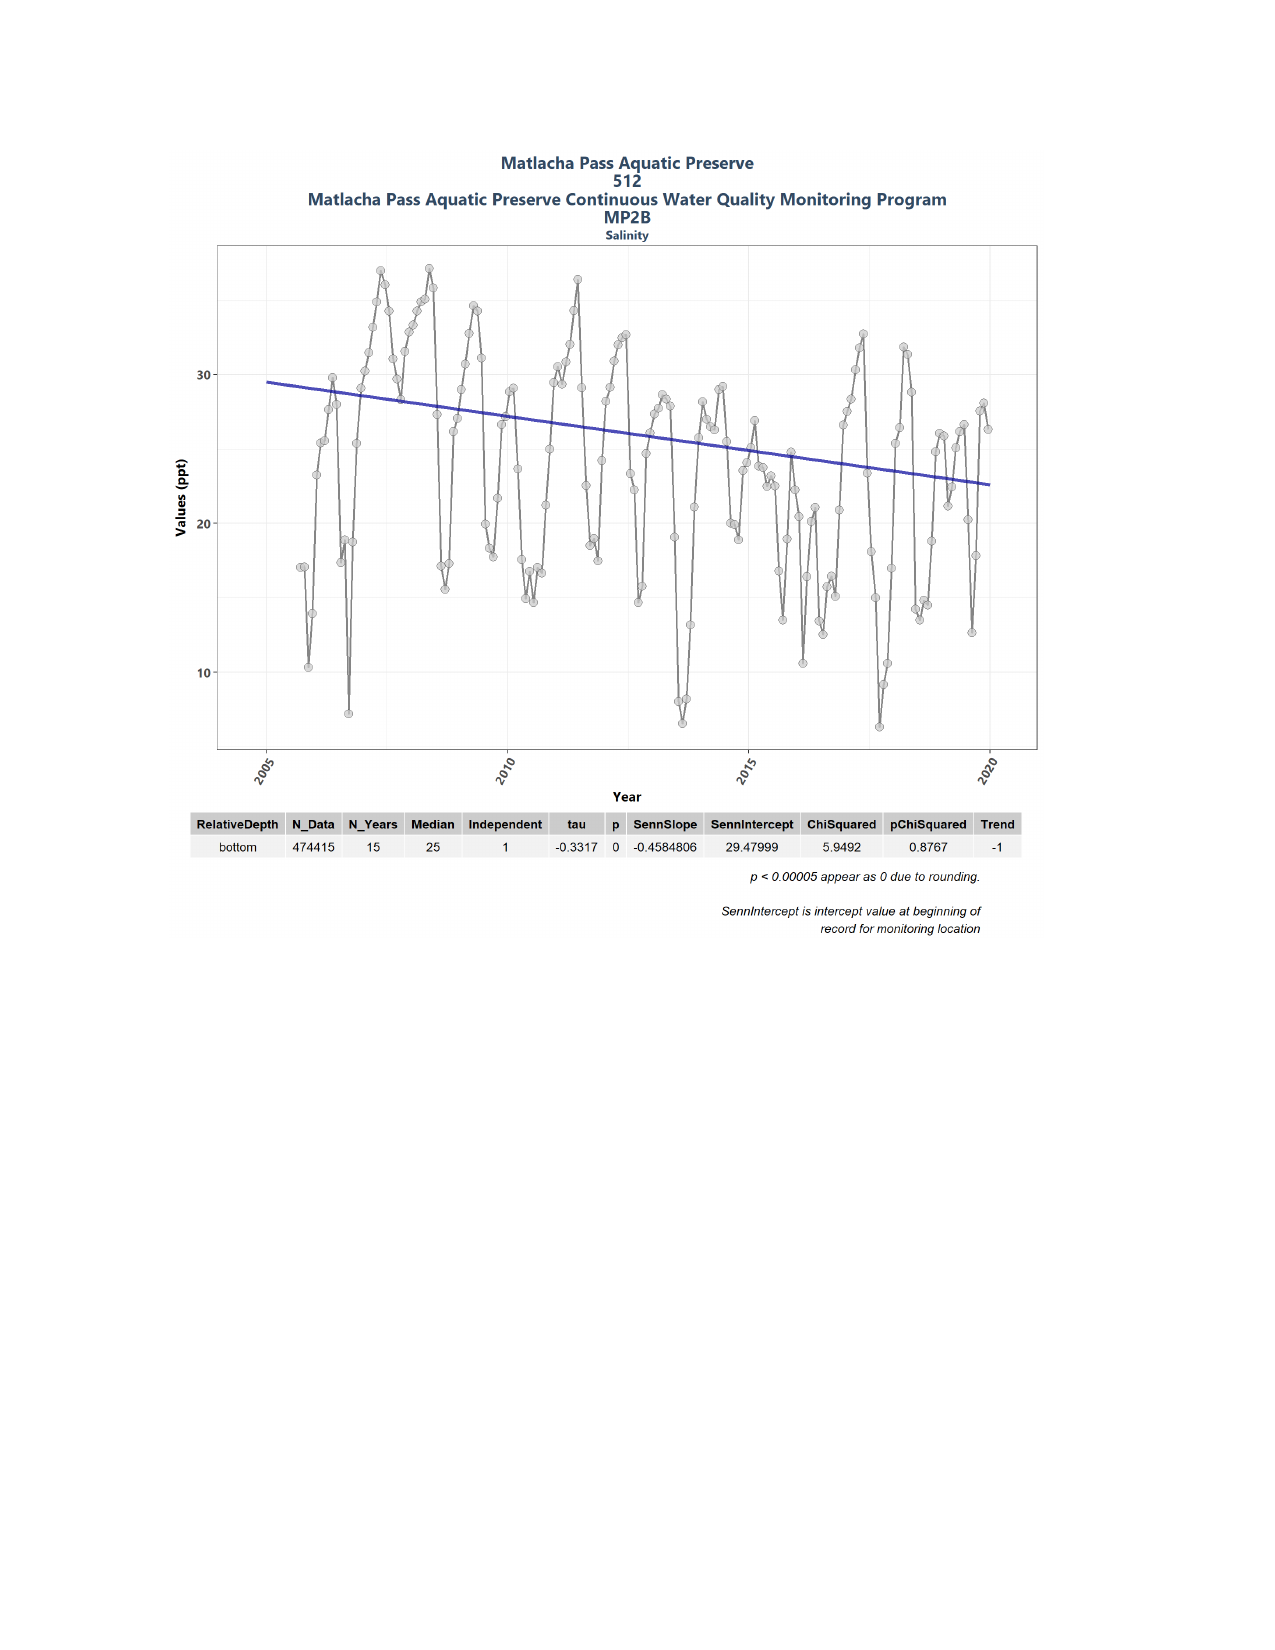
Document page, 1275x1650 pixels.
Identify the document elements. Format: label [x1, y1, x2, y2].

picture [168, 150, 1044, 938]
